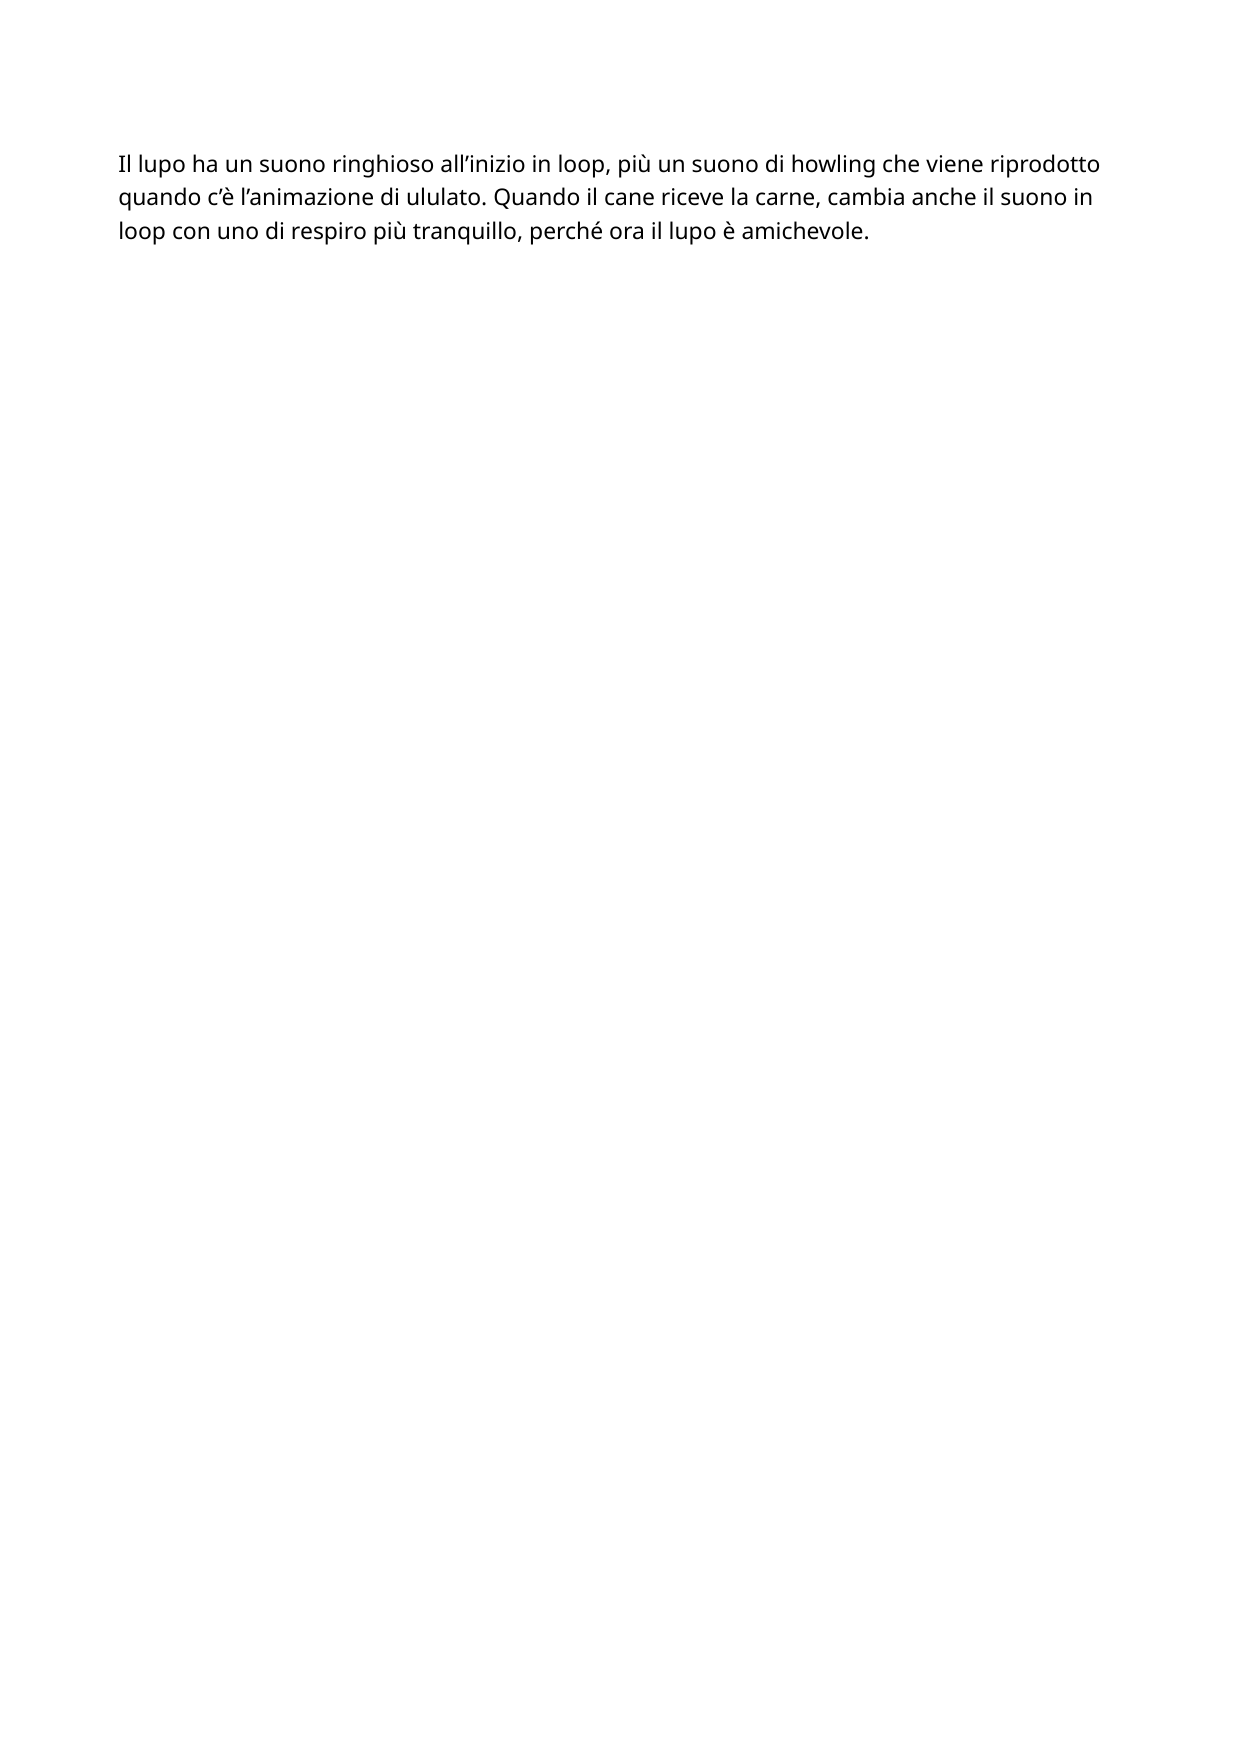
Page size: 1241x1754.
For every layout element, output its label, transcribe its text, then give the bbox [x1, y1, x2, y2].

text Il lupo ha un suono ringhioso all’inizio in loop, più un suono di howling che viene riprodotto quando c’è l’animazione di ululato. Quando il cane riceve la carne, cambia anche il suono in loop con uno di respiro più tranquillo, perché ora il lupo è amichevole. [118, 148, 1122, 246]
